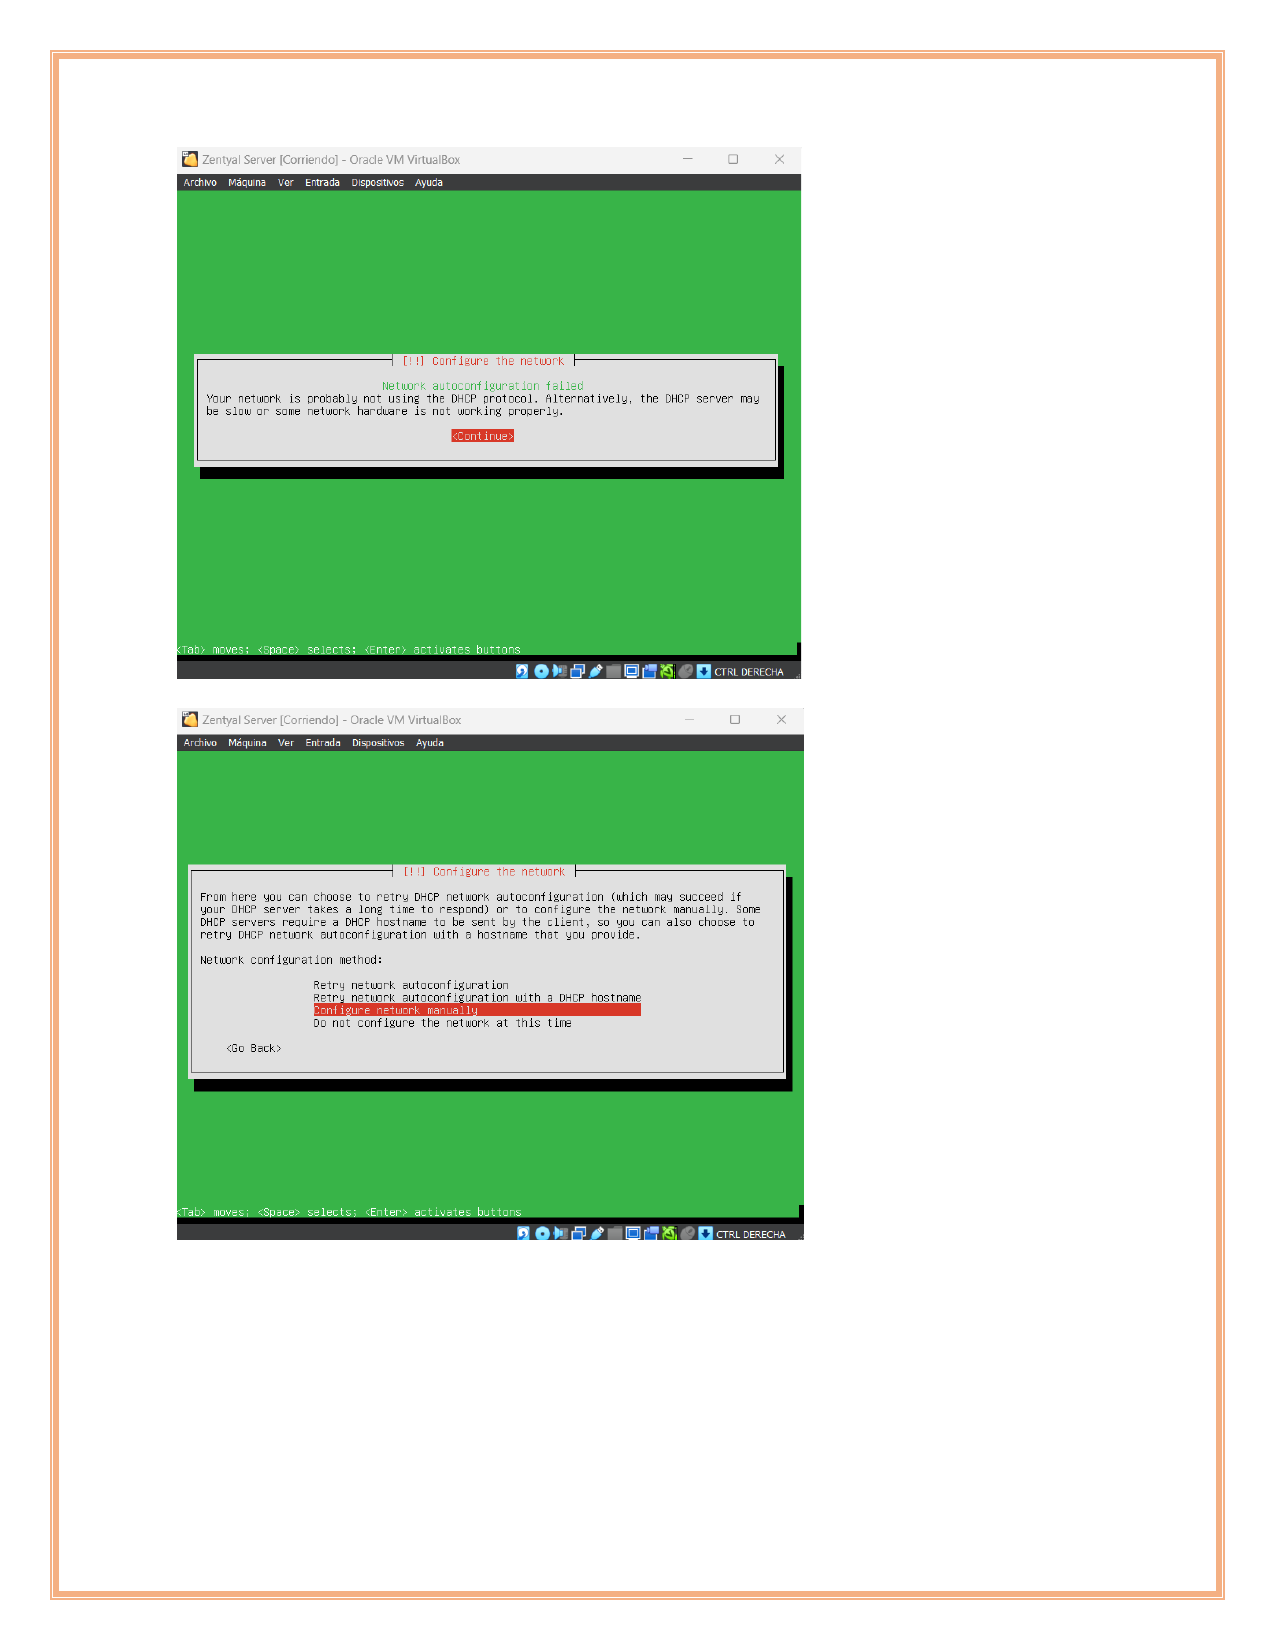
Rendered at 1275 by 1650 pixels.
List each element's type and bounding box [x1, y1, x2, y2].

picture [177, 147, 802, 679]
picture [177, 708, 804, 1240]
